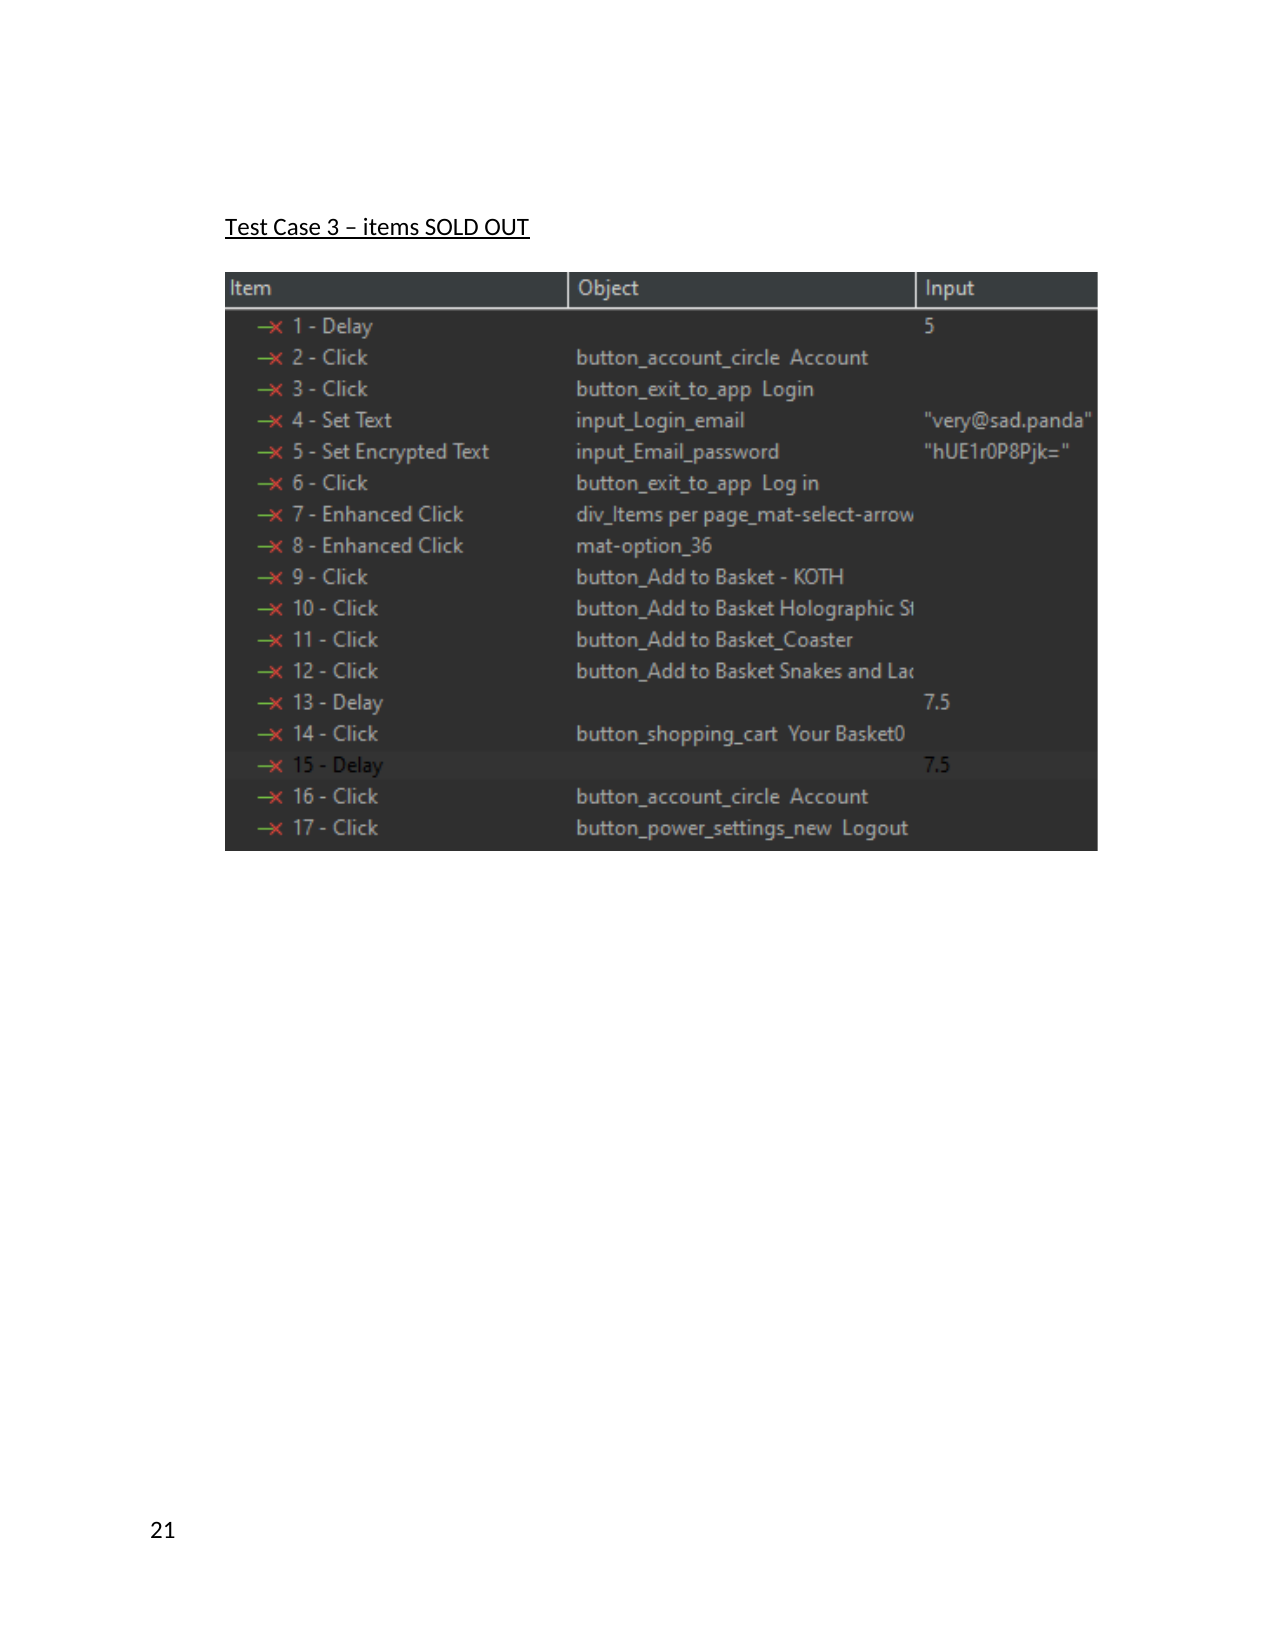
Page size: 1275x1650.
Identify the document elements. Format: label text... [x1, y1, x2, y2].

picture [225, 272, 1098, 851]
text Test Case 3 – items SOLD OUT [150, 211, 1125, 242]
